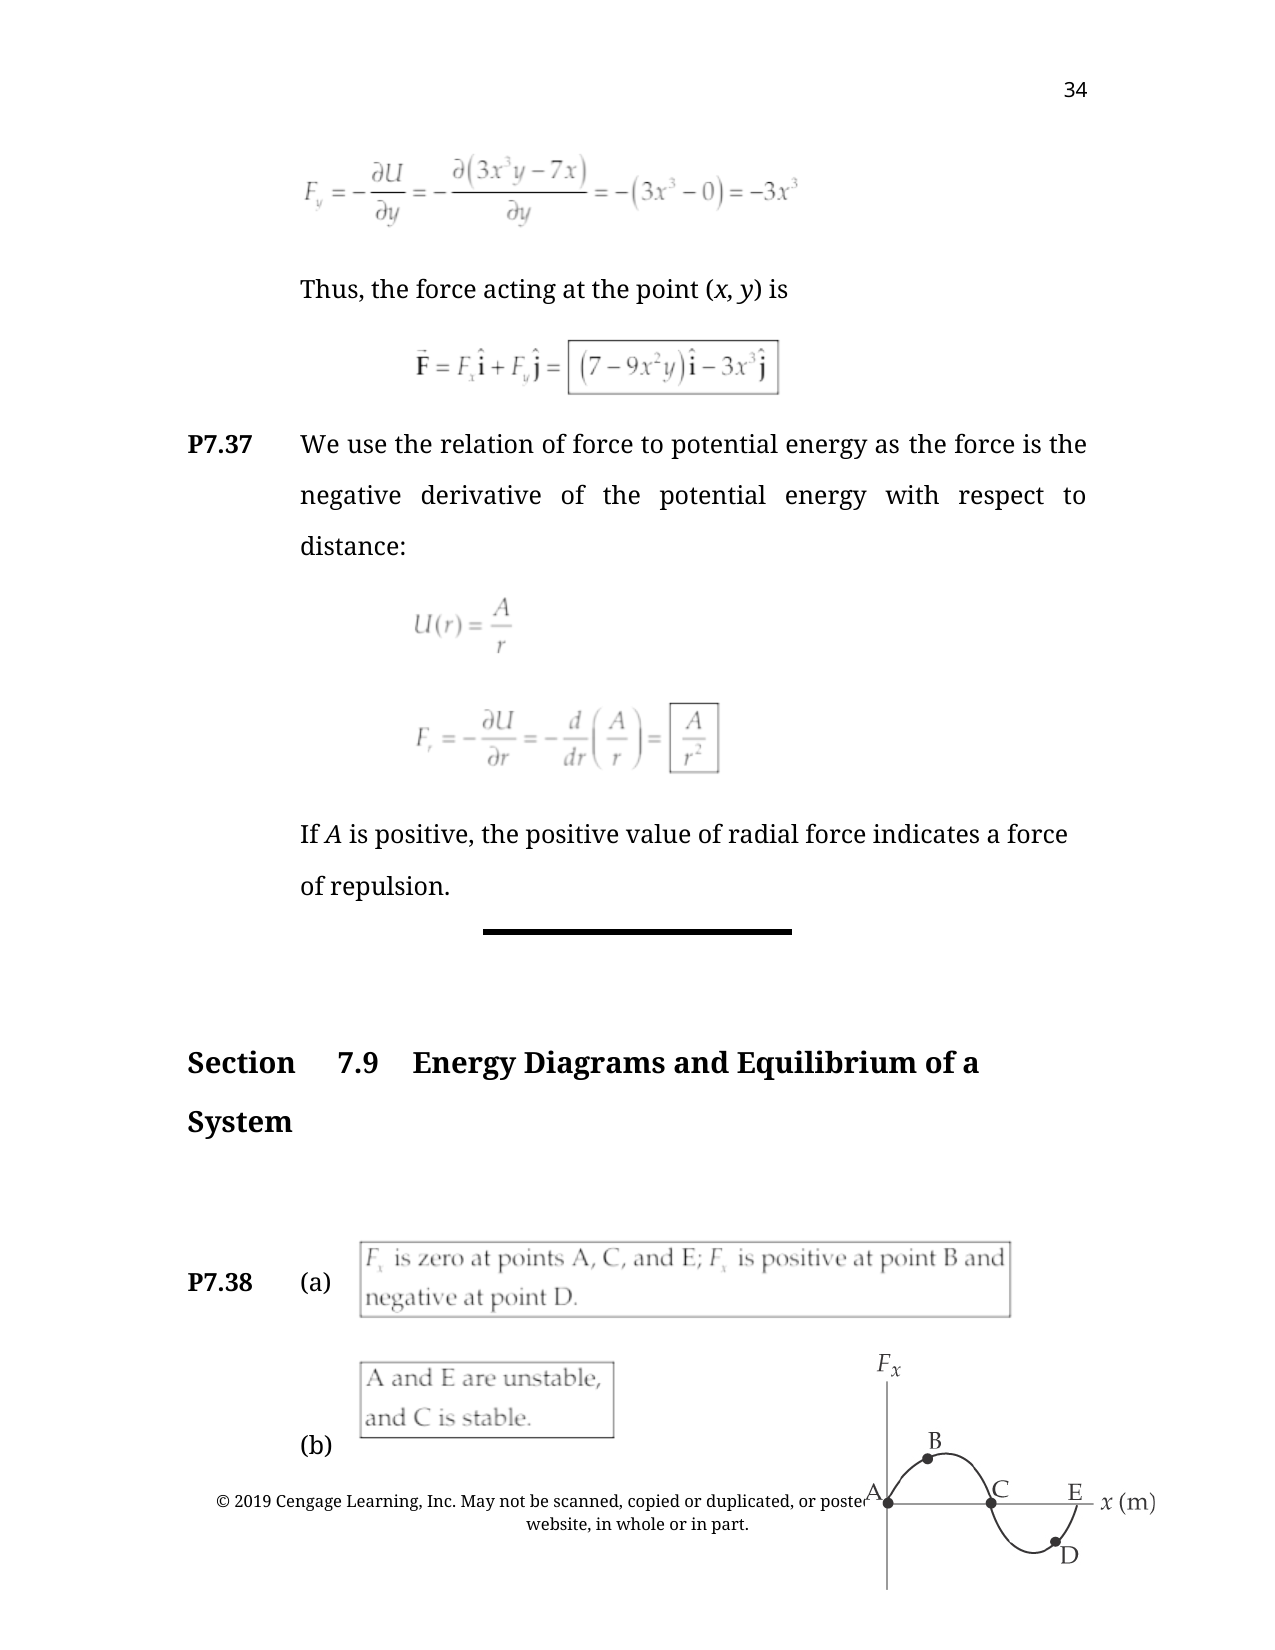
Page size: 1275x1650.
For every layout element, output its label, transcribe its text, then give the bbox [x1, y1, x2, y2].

text Section 7.9 Energy Diagrams and Equilibrium of a System [187, 1042, 1087, 1141]
text P7.37 We use the relation of force to potential energy as the force is the negative derivative of the potential energy with respect to distance: [187, 426, 1087, 562]
text (b) [187, 1357, 864, 1461]
picture [864, 1354, 1155, 1590]
text Thus, the force acting at the point (x, y) is [187, 272, 1087, 306]
text If A is positive, the positive value of radial force indicates a force of repulsion. [187, 817, 1087, 902]
text P7.38 (a) [187, 1237, 1087, 1327]
